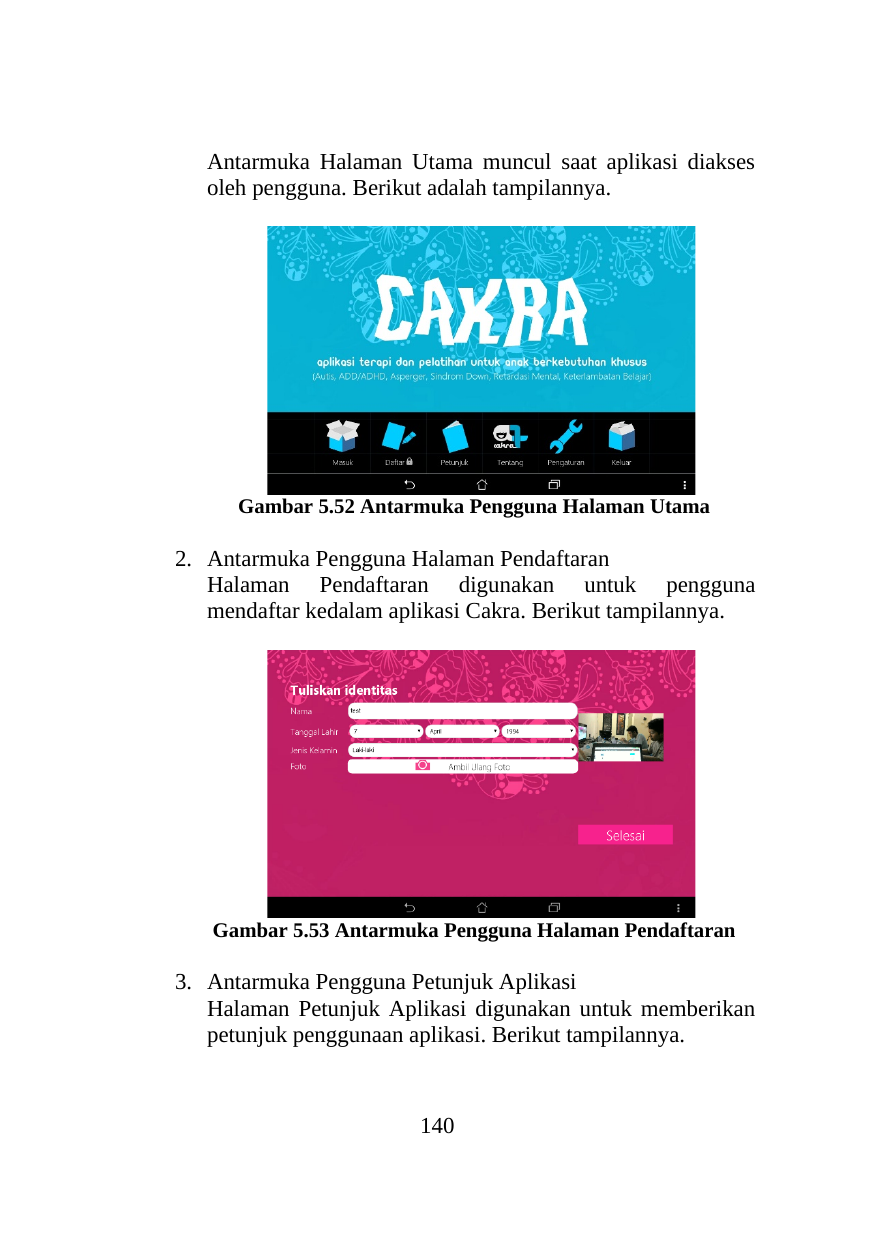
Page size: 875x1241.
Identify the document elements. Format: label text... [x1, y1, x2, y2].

picture [267, 414, 696, 495]
picture [267, 226, 696, 411]
list Halaman Pendaftaran digunakan untuk pengguna mendaftar kedalam aplikasi Cakra. Berikut tampilannya. [207, 571, 756, 624]
picture [267, 650, 696, 918]
list Antarmuka Pengguna Halaman Pendaftaran [192, 545, 756, 571]
list Antarmuka Pengguna Petunjuk Aplikasi [192, 968, 756, 994]
list Halaman Petunjuk Aplikasi digunakan untuk memberikan petunjuk penggunaan aplikasi. Berikut tampilannya. [207, 994, 756, 1047]
list Antarmuka Halaman Utama muncul saat aplikasi diakses oleh pengguna. Berikut adalah tampilannya. [207, 148, 756, 200]
